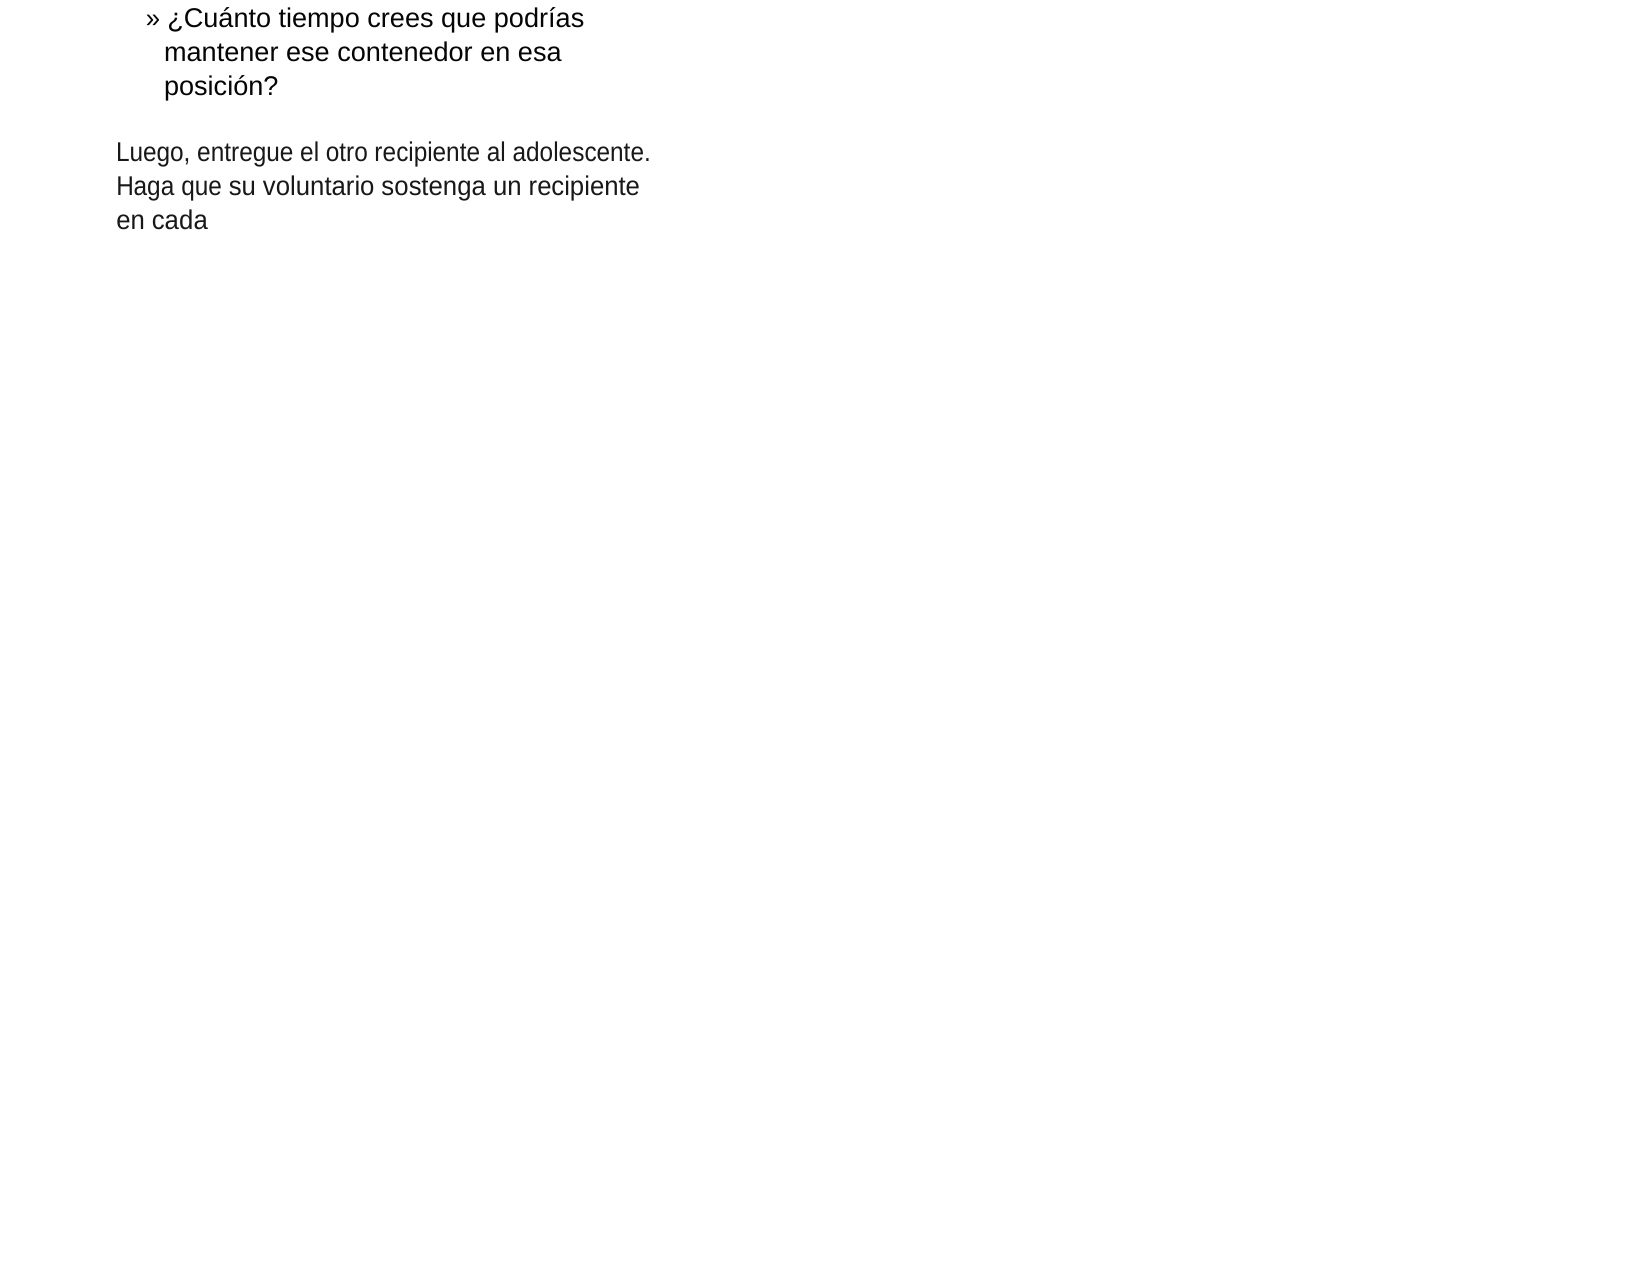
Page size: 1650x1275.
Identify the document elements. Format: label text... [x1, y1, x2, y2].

text Luego, entregue el otro recipiente al adolescente. Haga que su voluntario sostenga un recipiente en cada [116, 136, 667, 235]
text » ¿Cuánto tiempo crees que podrías mantener ese contenedor en esa posición? [146, 2, 641, 101]
